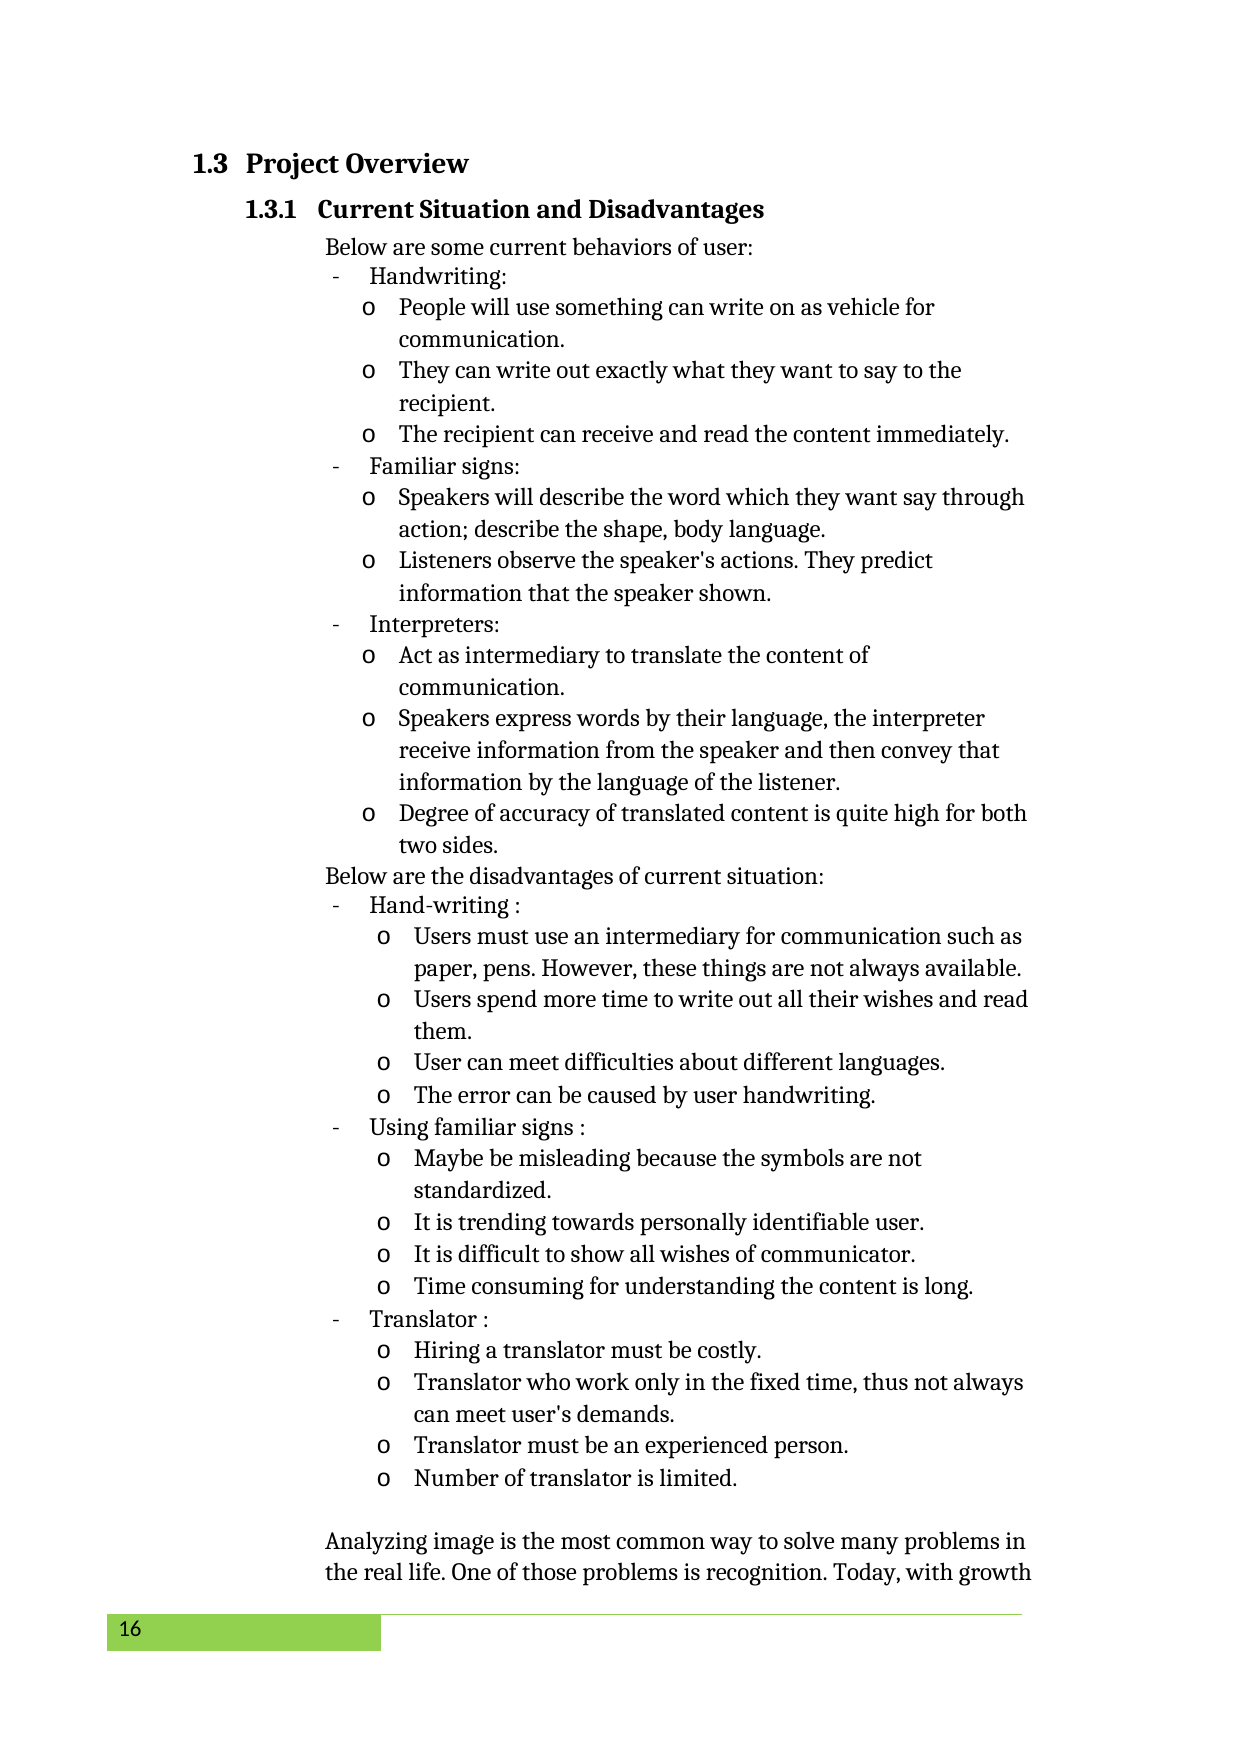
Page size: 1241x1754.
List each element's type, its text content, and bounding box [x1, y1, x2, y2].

list Time consuming for understanding the content is long. [376, 1272, 1033, 1302]
list Speakers will describe the word which they want say through action; describe the shape, body language. [361, 483, 1033, 544]
list Degree of accuracy of translated content is quite high for both two sides. [361, 798, 1033, 859]
list Speakers express words by their language, the interpreter receive information from the speaker and then convey that information by the language of the listener. [361, 704, 1033, 796]
list Act as intermediary to translate the content of communication. [361, 641, 1033, 702]
list Interpreters: [332, 610, 1033, 638]
list User can meet difficulties about different languages. [376, 1048, 1033, 1078]
text Below are the disadvantages of current situation: [325, 862, 1033, 891]
list The error can be caused by user handwriting. [376, 1081, 1033, 1111]
list It is trending towards personally identifiable user. [376, 1207, 1033, 1237]
list They can write out exactly what they want to say to the recipient. [361, 356, 1033, 417]
list People will use something can write on as vehicle for communication. [361, 293, 1033, 354]
subtitle Current Situation and Disadvantages [246, 194, 1033, 225]
list Translator : [332, 1305, 1033, 1333]
list Using familiar signs : [332, 1113, 1033, 1142]
list Number of translator is limited. [376, 1464, 1033, 1494]
list Hiring a translator must be costly. [376, 1336, 1033, 1366]
list Handwriting: [332, 262, 1033, 291]
list Users spend more time to write out all their wishes and read them. [376, 985, 1033, 1046]
list Familiar signs: [332, 452, 1033, 481]
text Below are some current behaviors of user: [325, 233, 1033, 262]
list It is difficult to show all wishes of communicator. [376, 1240, 1033, 1270]
list Translator who work only in the fixed time, thus not always can meet user's demands. [376, 1368, 1033, 1429]
list Listeners observe the speaker's actions. They predict information that the speaker shown. [361, 546, 1033, 607]
subtitle Project Overview [193, 148, 1033, 181]
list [325, 1527, 1033, 1587]
list Translator must be an experienced person. [376, 1431, 1033, 1461]
list Hand-writing : [332, 891, 1033, 919]
list Users must use an intermediary for communication such as paper, pens. However, these things are not always available. [376, 922, 1033, 983]
list Maybe be misleading because the symbols are not standardized. [376, 1144, 1033, 1205]
list The recipient can receive and read the content immediately. [361, 420, 1033, 450]
